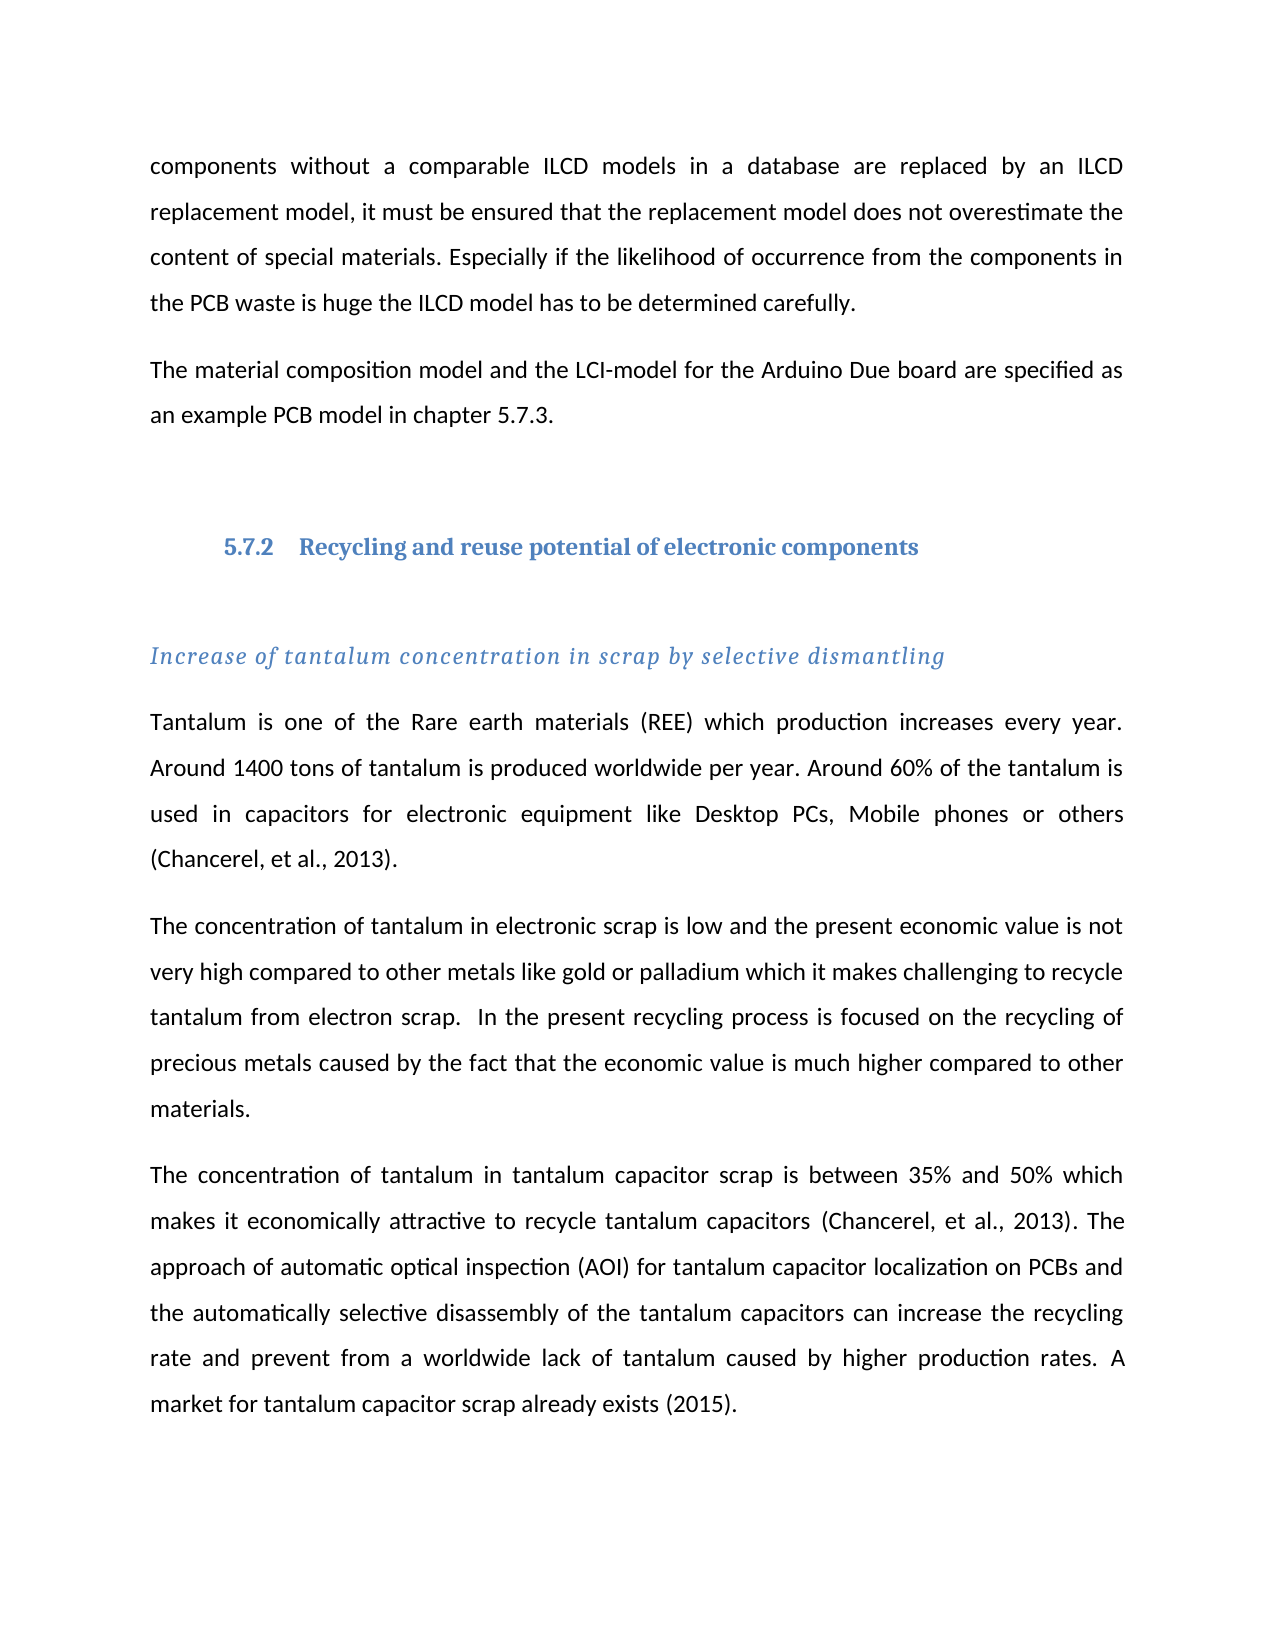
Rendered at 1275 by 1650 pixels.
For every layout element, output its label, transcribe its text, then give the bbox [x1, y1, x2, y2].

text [150, 150, 1125, 318]
text Tantalum is one of the Rare earth materials (REE) which production increases every year. Around 1400 tons of tantalum is produced worldwide per year. Around 60% of the tantalum is used in capacitors for electronic equipment like Desktop PCs, Mobile phones or others . [150, 706, 1125, 874]
text The material composition model and the LCI-model for the Arduino Due board are specified as an example PCB model in chapter 5.7.3. [150, 354, 1125, 430]
text The concentration of tantalum in electronic scrap is low and the present economic value is not very high compared to other metals like gold or palladium which it makes challenging to recycle tantalum from electron scrap. In the present recycling process is focused on the recycling of precious metals caused by the fact that the economic value is much higher compared to other materials. [150, 910, 1125, 1123]
subtitle Recycling and reuse potential of electronic components [224, 533, 1125, 561]
subtitle Increase of tantalum concentration in scrap by selective dismantling [150, 642, 1125, 671]
text The concentration of tantalum in tantalum capacitor scrap is between 35% and 50% which makes it economically attractive to recycle tantalum capacitors . The approach of automatic optical inspection (AOI) for tantalum capacitor localization on PCBs and the automatically selective disassembly of the tantalum capacitors can increase the recycling rate and prevent from a worldwide lack of tantalum caused by higher production rates. A market for tantalum capacitor scrap already exists . [150, 1159, 1125, 1419]
